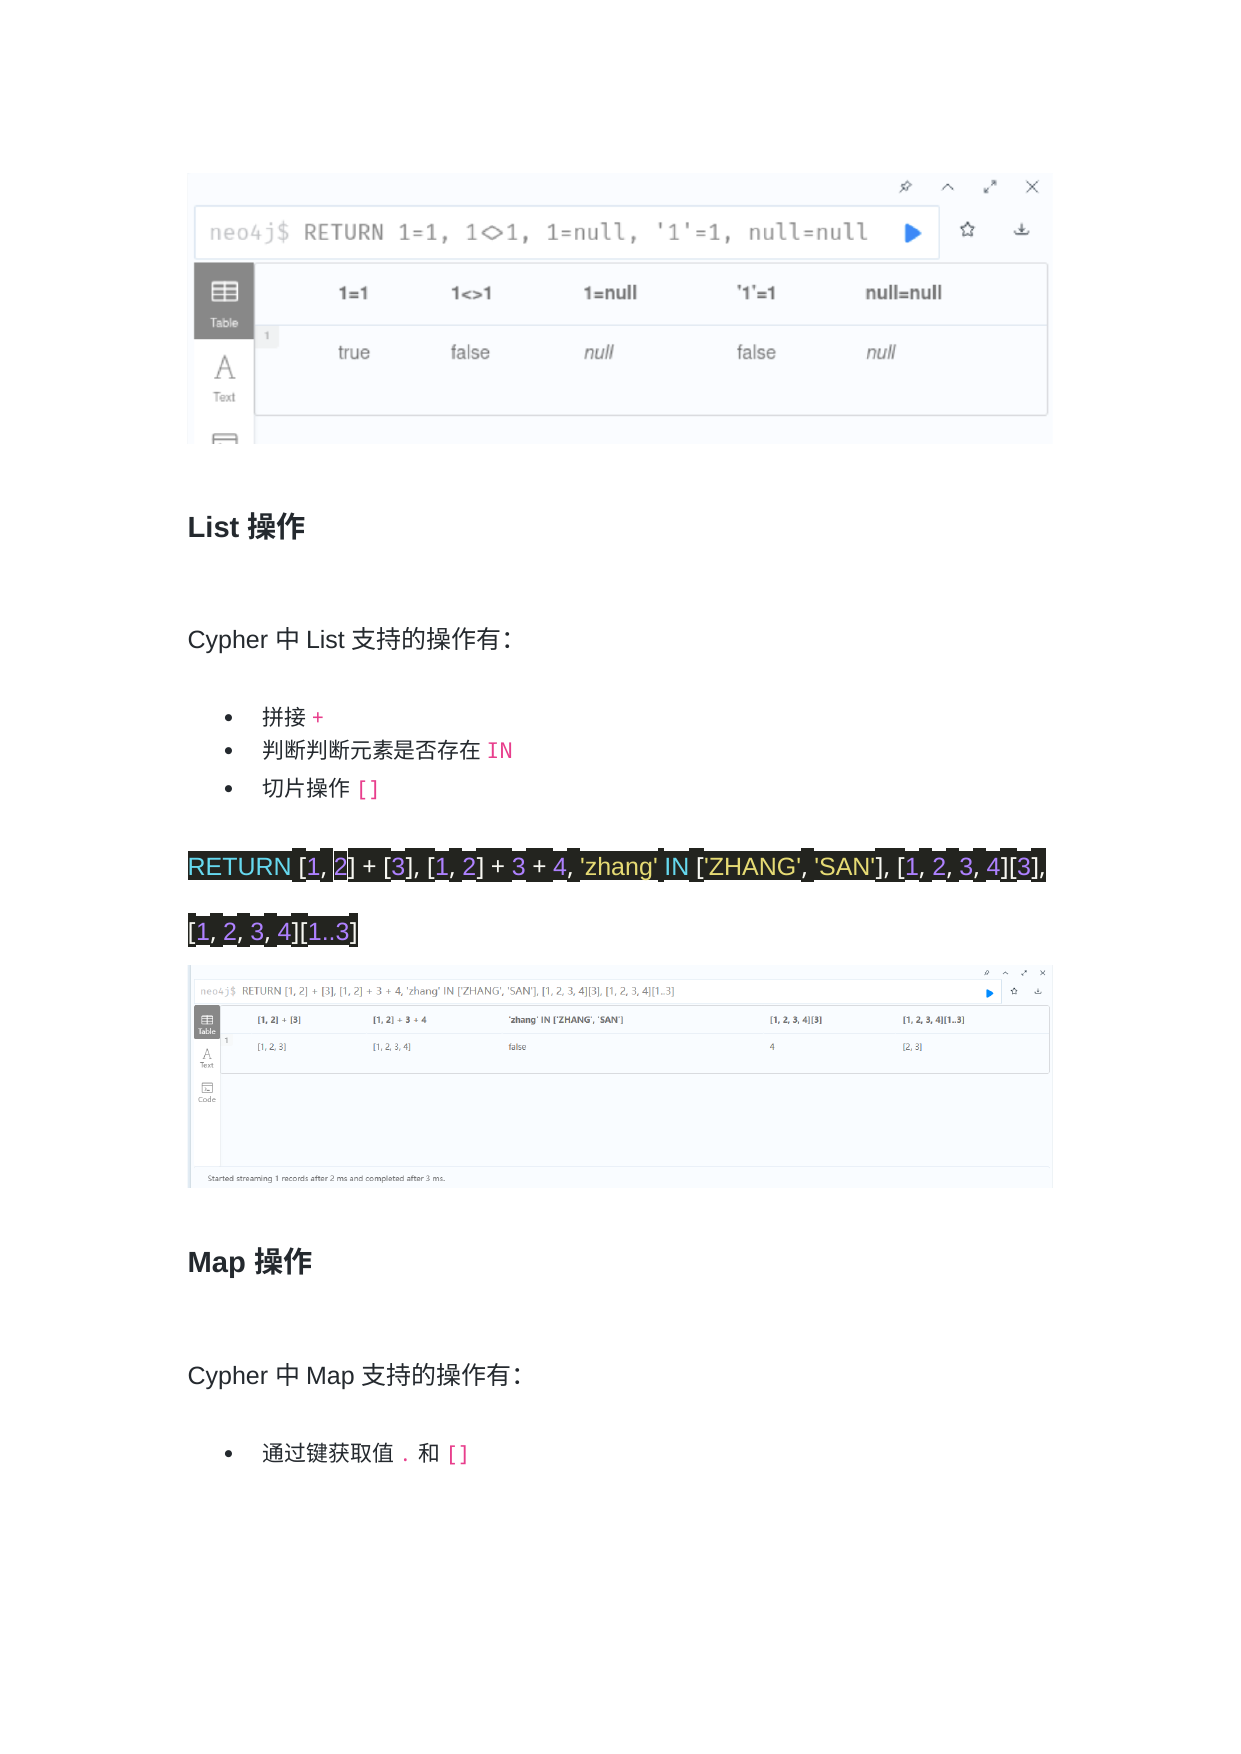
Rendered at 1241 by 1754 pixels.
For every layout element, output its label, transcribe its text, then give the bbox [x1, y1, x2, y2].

list 判断判断元素是否存在 IN [225, 732, 1053, 765]
text Cypher 中 Map 支持的操作有： [187, 1341, 1053, 1406]
text RETURN [1, 2] + [3], [1, 2] + 3 + 4, 'zhang' IN ['ZHANG', 'SAN'], [1, 2, 3, 4][3], [1, 2, 3, 4][1..3] [187, 833, 1053, 963]
list 拼接 + [225, 700, 1053, 732]
picture [187, 173, 1053, 444]
list 通过键获取值 . 和 [] [225, 1436, 1053, 1468]
text Cypher 中 List 支持的操作有： [187, 606, 1053, 671]
subtitle List 操作 [187, 492, 1053, 557]
list 切片操作 [] [225, 771, 1053, 803]
subtitle Map 操作 [187, 1228, 1053, 1293]
picture [187, 965, 1053, 1188]
